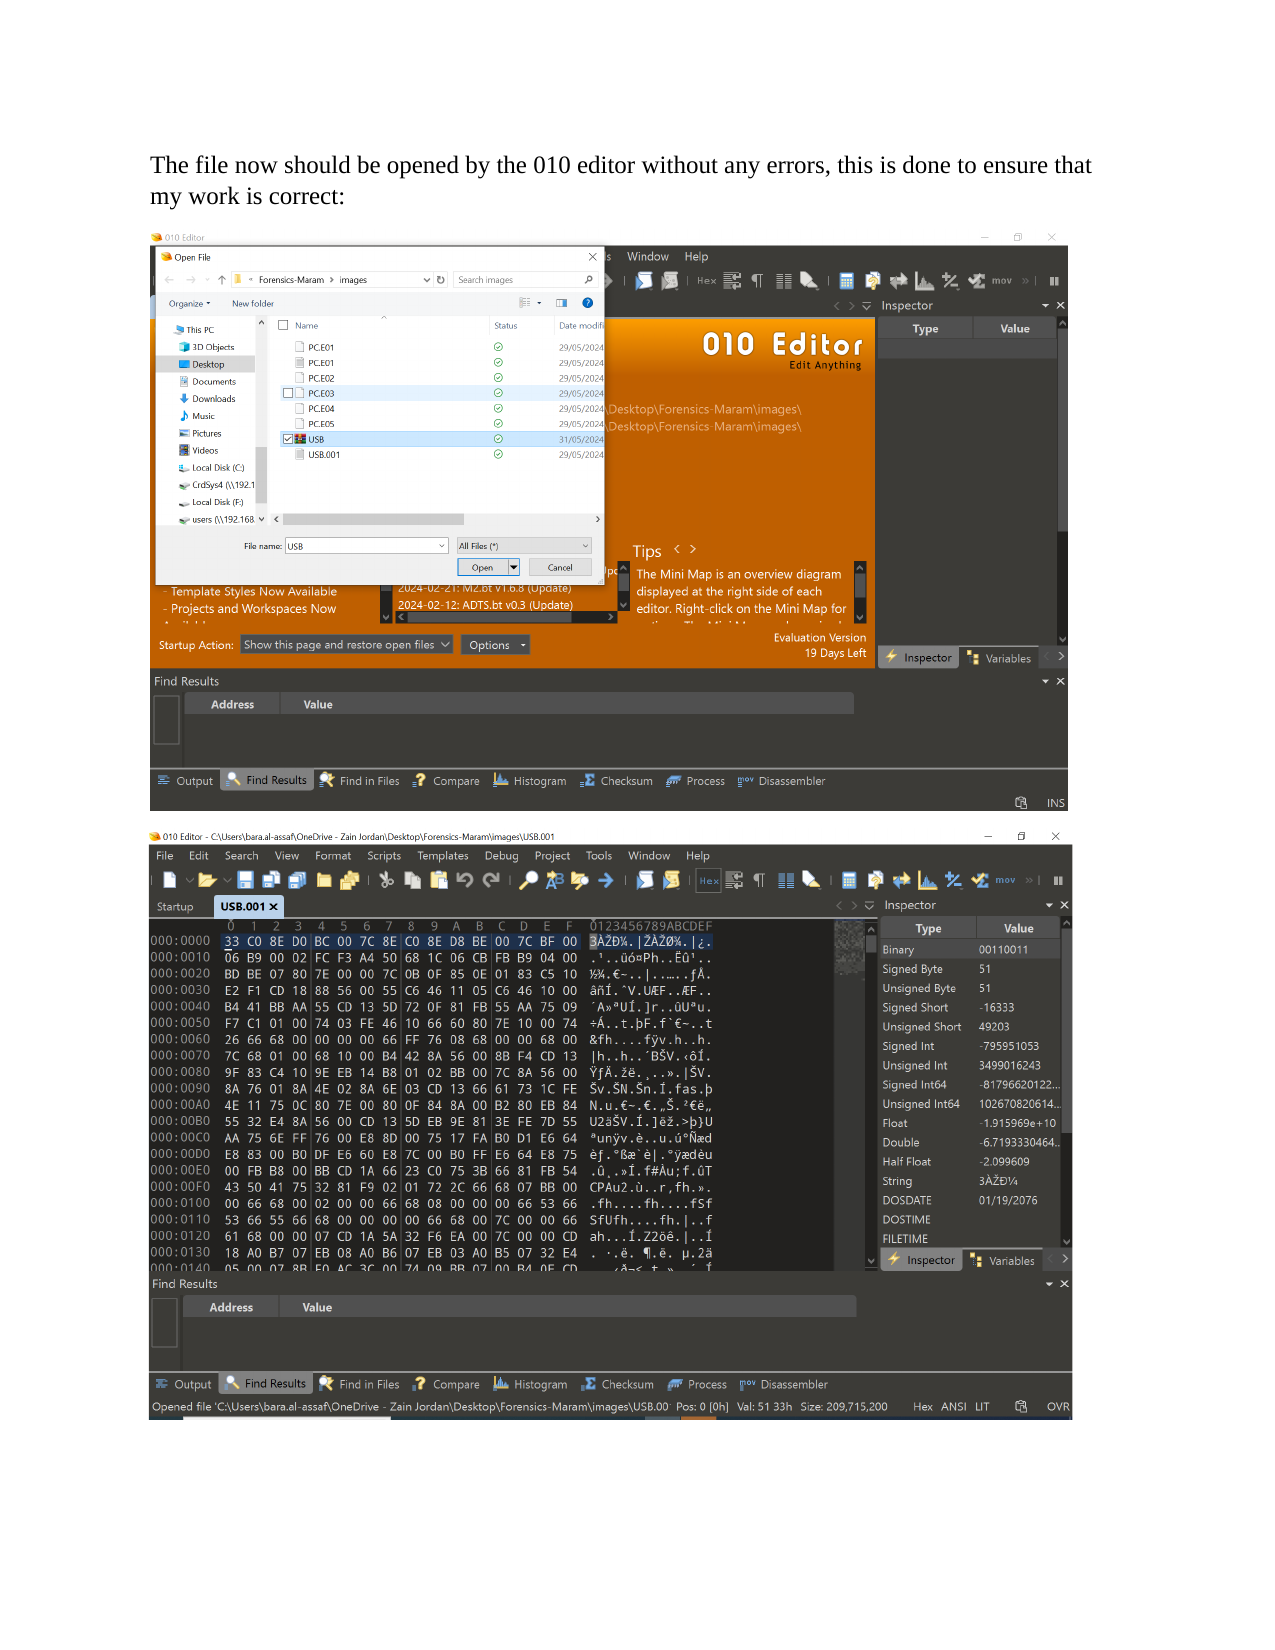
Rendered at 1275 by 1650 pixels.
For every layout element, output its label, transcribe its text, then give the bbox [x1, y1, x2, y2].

text The file now should be opened by the 010 editor without any errors, this is done to ensure that my work is correct: [150, 150, 1125, 210]
picture [148, 828, 1073, 1420]
picture [150, 229, 1068, 811]
